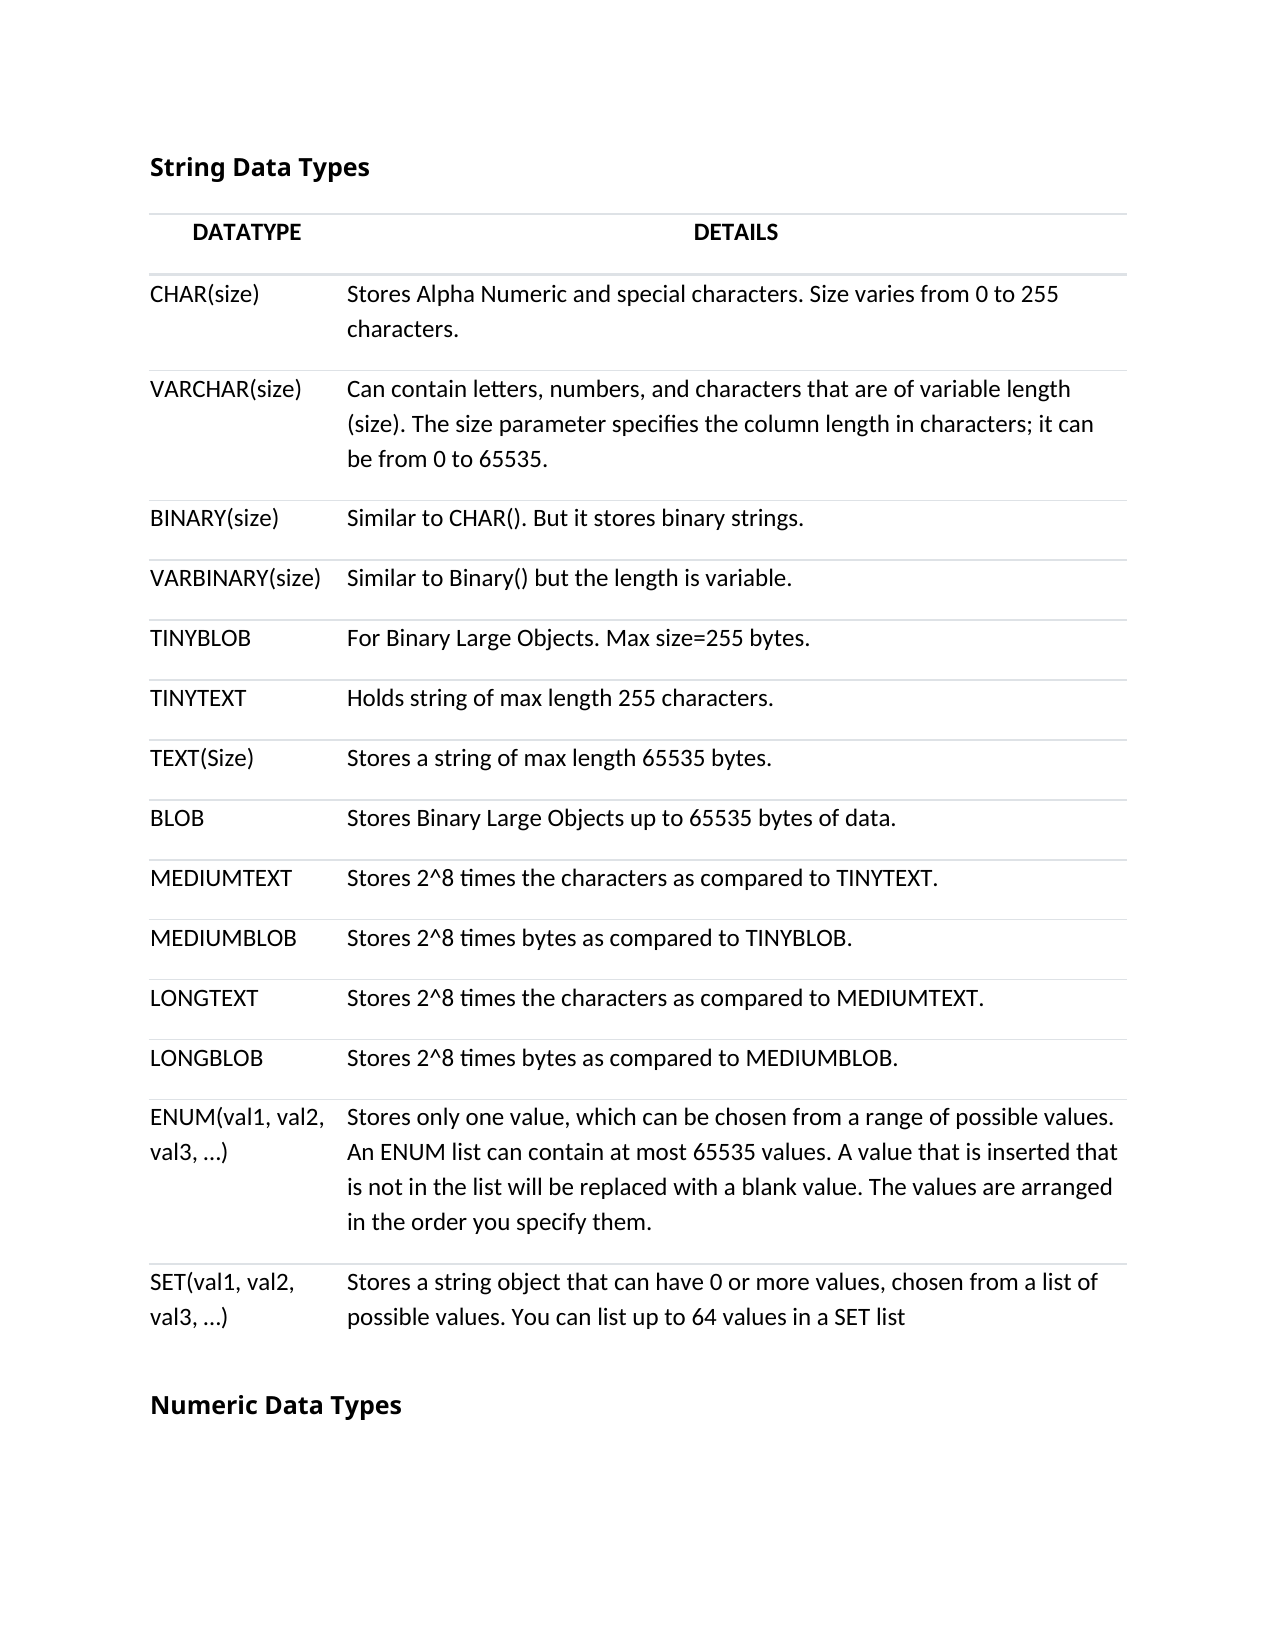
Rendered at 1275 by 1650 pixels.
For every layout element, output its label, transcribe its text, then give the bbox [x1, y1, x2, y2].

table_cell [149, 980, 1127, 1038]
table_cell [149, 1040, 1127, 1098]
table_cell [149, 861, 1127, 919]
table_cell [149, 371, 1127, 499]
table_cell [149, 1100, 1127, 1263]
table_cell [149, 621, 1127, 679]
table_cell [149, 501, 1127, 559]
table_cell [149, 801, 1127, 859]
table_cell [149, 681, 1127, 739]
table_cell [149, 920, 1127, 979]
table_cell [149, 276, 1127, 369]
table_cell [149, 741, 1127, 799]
text Numeric Data Types [150, 1387, 1125, 1421]
text String Data Types [150, 150, 1125, 184]
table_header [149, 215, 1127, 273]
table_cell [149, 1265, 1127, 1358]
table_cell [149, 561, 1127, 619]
